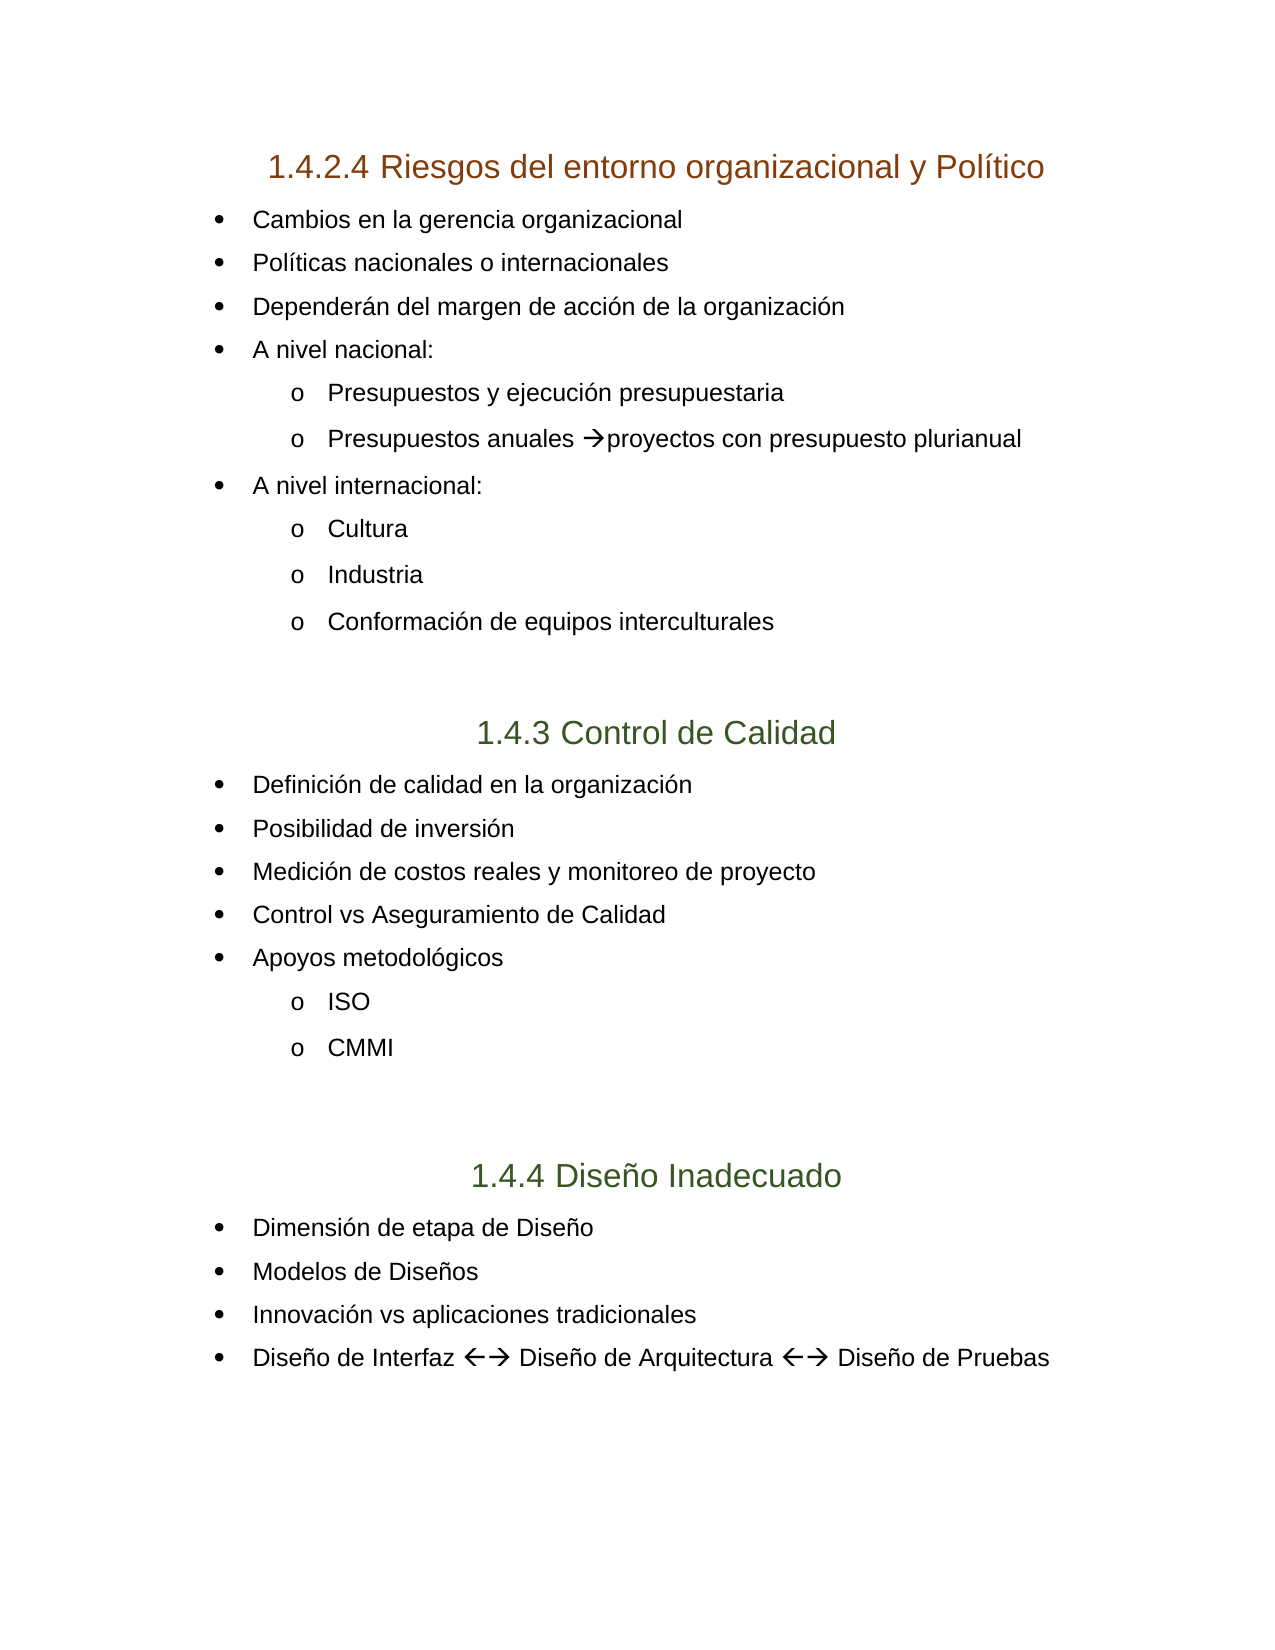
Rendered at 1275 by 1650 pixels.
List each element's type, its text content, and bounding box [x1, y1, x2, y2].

list Cultura [290, 514, 1098, 545]
list Industria [290, 560, 1098, 591]
list Innovación vs aplicaciones tradicionales [215, 1300, 1098, 1329]
list Políticas nacionales o internacionales [215, 248, 1098, 277]
list A nivel nacional: [215, 335, 1098, 364]
subtitle Control de Calidad [215, 713, 1098, 751]
list Presupuestos y ejecución presupuestaria [290, 378, 1098, 409]
list Posibilidad de inversión [215, 814, 1098, 843]
subtitle Riesgos del entorno organizacional y Político [215, 148, 1098, 186]
list Diseño de Interfaz Diseño de Arquitectura Diseño de Pruebas [215, 1343, 1098, 1372]
list Control vs Aseguramiento de Calidad [215, 900, 1098, 929]
list Dimensión de etapa de Diseño [215, 1213, 1098, 1242]
list Presupuestos anuales proyectos con presupuesto plurianual [290, 424, 1098, 455]
list Medición de costos reales y monitoreo de proyecto [215, 857, 1098, 886]
list ISO [290, 987, 1098, 1018]
list A nivel internacional: [215, 471, 1098, 500]
list Dependerán del margen de acción de la organización [215, 292, 1098, 321]
list Apoyos metodológicos [215, 943, 1098, 972]
list Cambios en la gerencia organizacional [215, 205, 1098, 234]
list Definición de calidad en la organización [215, 771, 1098, 799]
list Modelos de Diseños [215, 1257, 1098, 1286]
list CMMI [290, 1033, 1098, 1064]
list Conformación de equipos interculturales [290, 607, 1098, 638]
subtitle Diseño Inadecuado [215, 1156, 1098, 1194]
